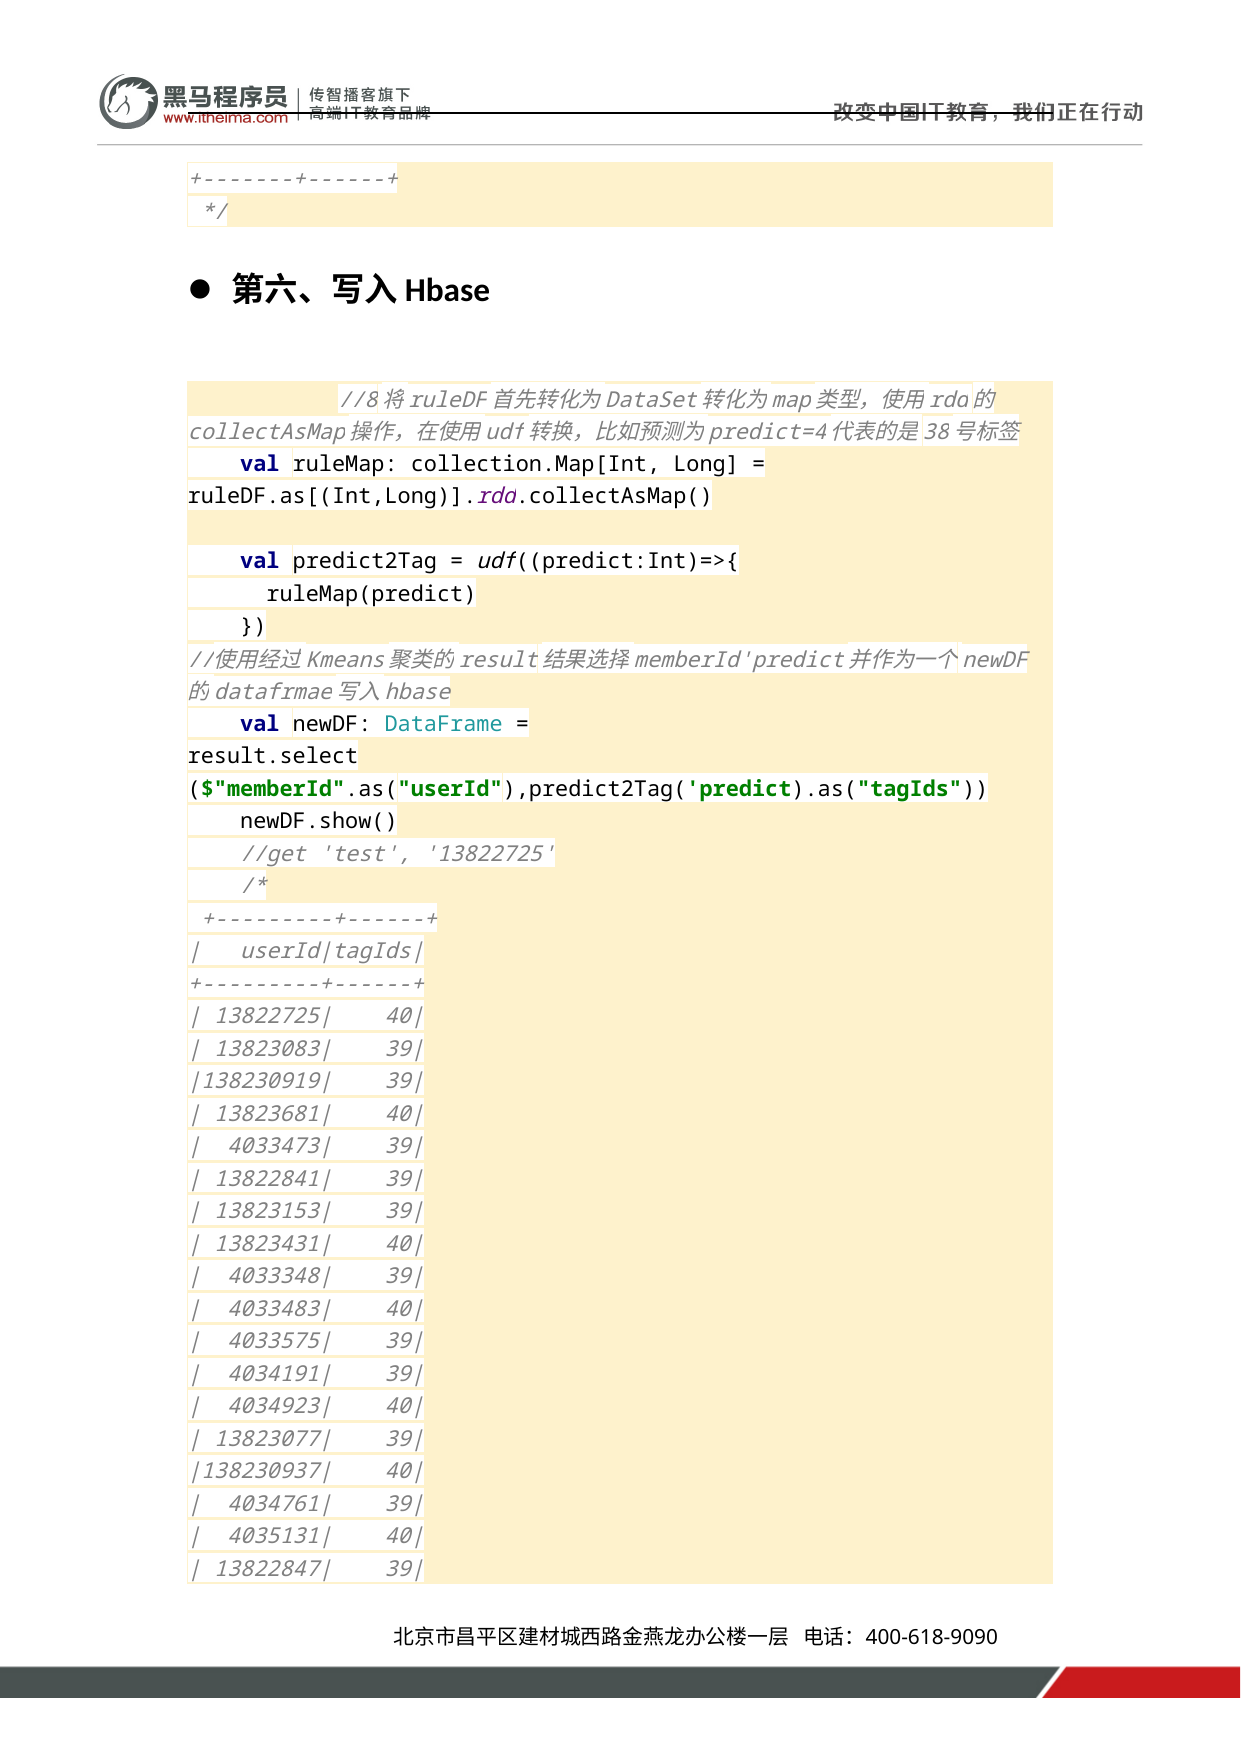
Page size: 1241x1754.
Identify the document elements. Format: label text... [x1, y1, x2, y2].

subtitle 第六、写入Hbase [187, 254, 1053, 319]
picture [0, 3, 1241, 153]
picture [0, 1607, 1241, 1698]
